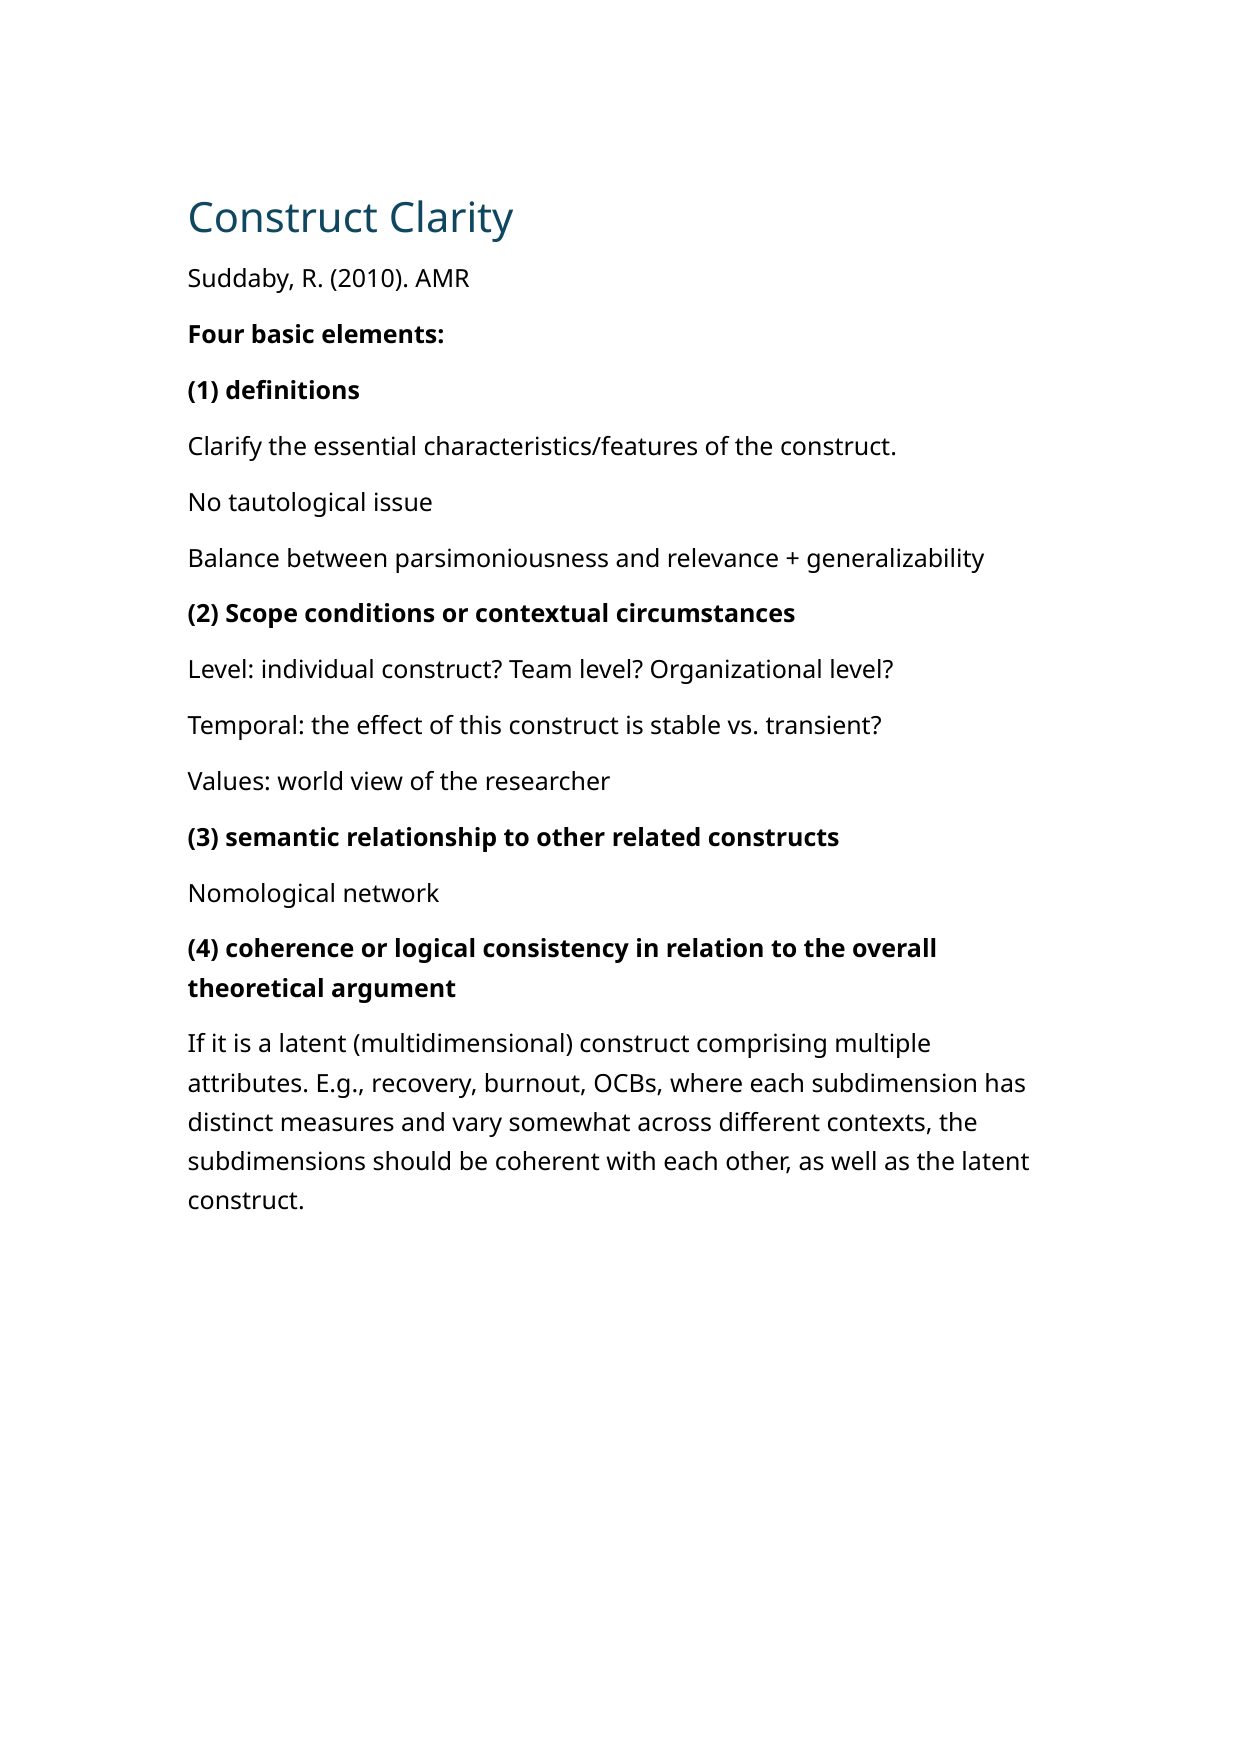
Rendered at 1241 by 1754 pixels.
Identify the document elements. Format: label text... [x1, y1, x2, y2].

text Values: world view of the researcher [187, 763, 1053, 798]
text Clarify the essential characteristics/features of the construct. [187, 428, 1053, 463]
text (2) Scope conditions or contextual circumstances [187, 596, 1053, 630]
text Suddaby, R. (2010). AMR [187, 261, 1053, 295]
text If it is a latent (multidimensional) construct comprising multiple attributes. E.g., recovery, burnout, OCBs, where each subdimension has distinct measures and vary somewhat across different contexts, the subdimensions should be coherent with each other, as well as the latent construct. [187, 1026, 1053, 1217]
text (4) coherence or logical consistency in relation to the overall theoretical argument [187, 931, 1053, 1004]
text Level: individual construct? Team level? Organizational level? [187, 652, 1053, 686]
text Balance between parsimoniousness and relevance + generalizability [187, 540, 1053, 574]
text (1) definitions [187, 373, 1053, 407]
text No tautological issue [187, 484, 1053, 518]
text (3) semantic relationship to other related constructs [187, 819, 1053, 853]
text Nomological network [187, 875, 1053, 909]
text Four basic elements: [187, 317, 1053, 351]
subtitle Construct Clarity [187, 187, 1053, 244]
text Temporal: the effect of this construct is stable vs. transient? [187, 708, 1053, 742]
